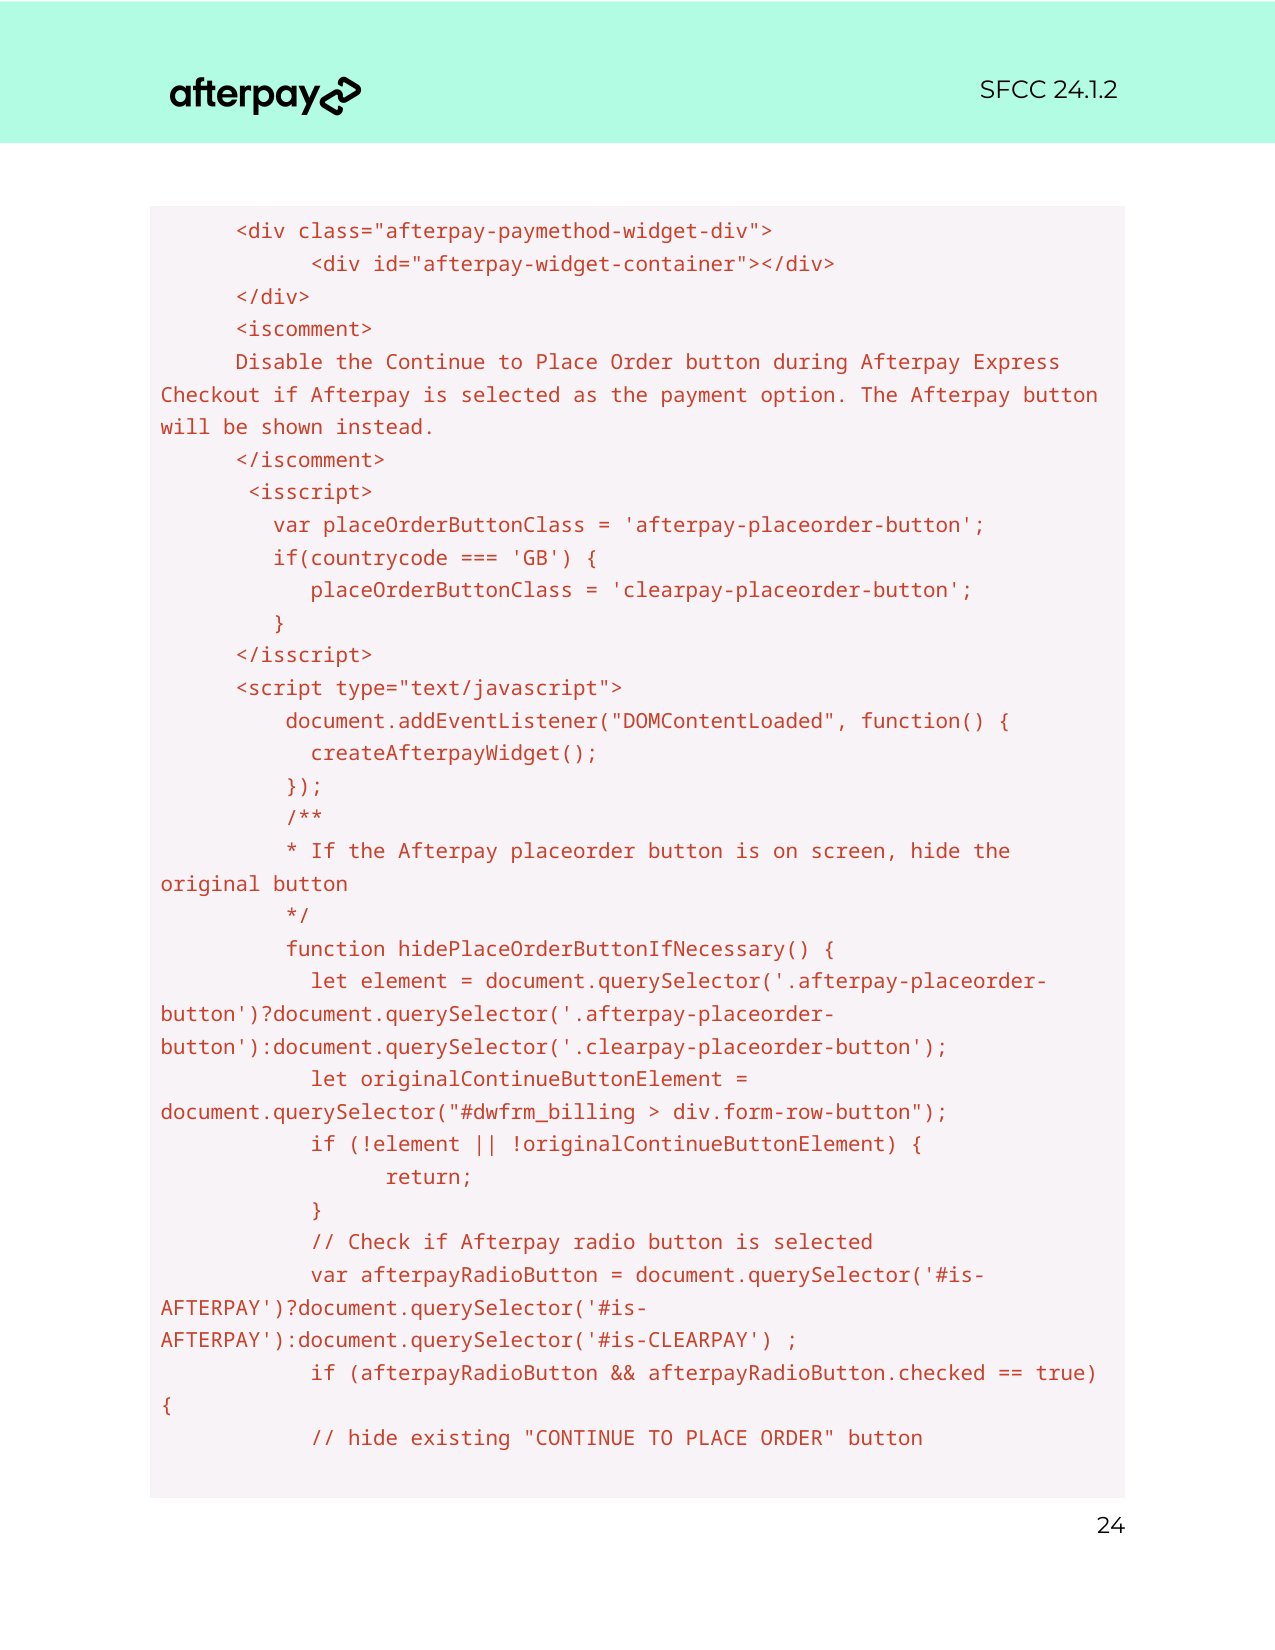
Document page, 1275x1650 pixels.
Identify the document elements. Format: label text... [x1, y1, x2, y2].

picture [134, 48, 397, 144]
